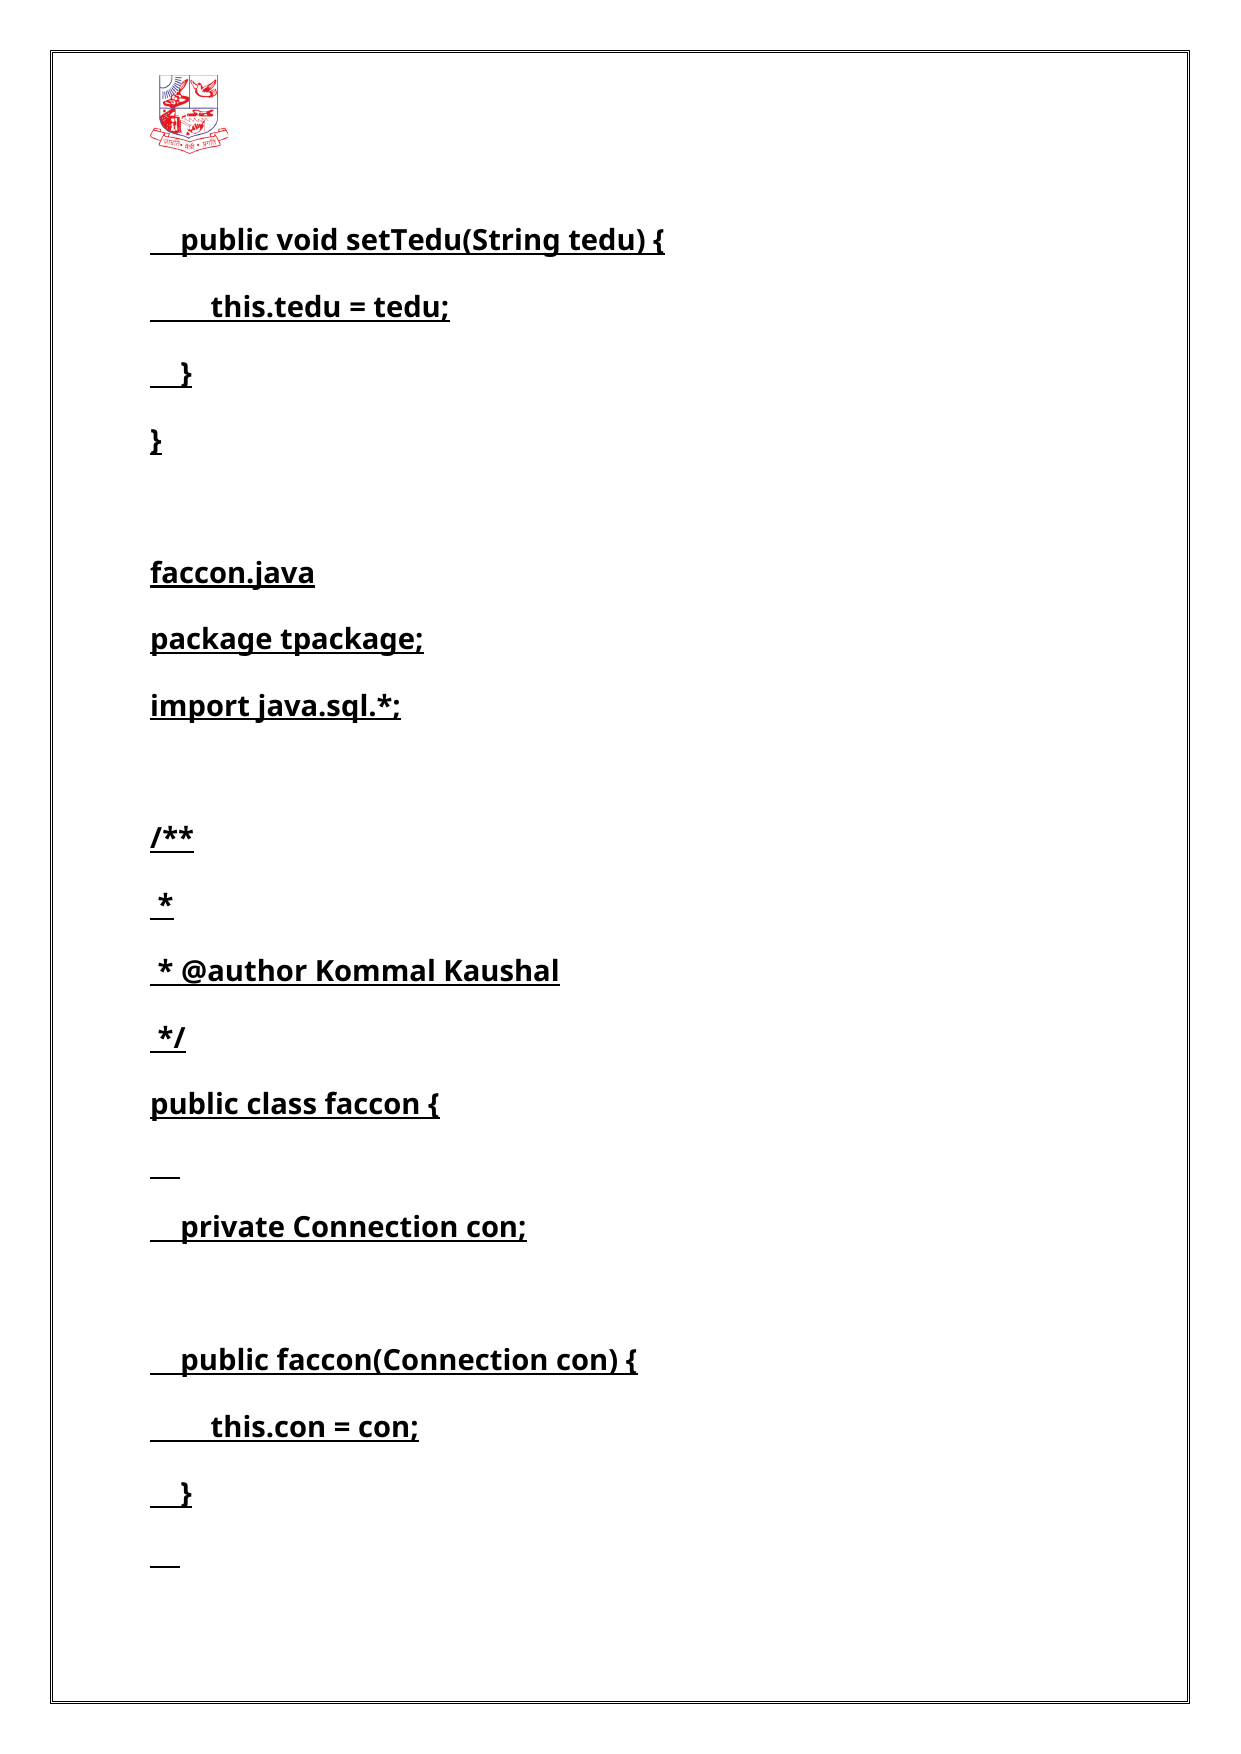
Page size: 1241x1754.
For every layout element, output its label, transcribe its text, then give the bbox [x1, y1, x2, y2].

picture [150, 75, 229, 154]
text faccon.java [150, 552, 1090, 592]
text this.tedu = tedu; [150, 286, 1090, 326]
text import java.sql.*; [150, 685, 1090, 724]
text public class faccon { [150, 1083, 1090, 1123]
text * @author Kommal Kaushal [150, 951, 1090, 990]
text package tpackage; [150, 618, 1090, 658]
text } [150, 1473, 1090, 1512]
text private Connection con; [150, 1207, 1090, 1246]
text public void setTedu(String tedu) { [150, 219, 1090, 259]
text /** [150, 818, 1090, 857]
text public faccon(Connection con) { [150, 1340, 1090, 1379]
text * [150, 884, 1090, 924]
text } [150, 419, 1090, 459]
text } [150, 352, 1090, 392]
text this.con = con; [150, 1406, 1090, 1446]
text */ [150, 1017, 1090, 1057]
